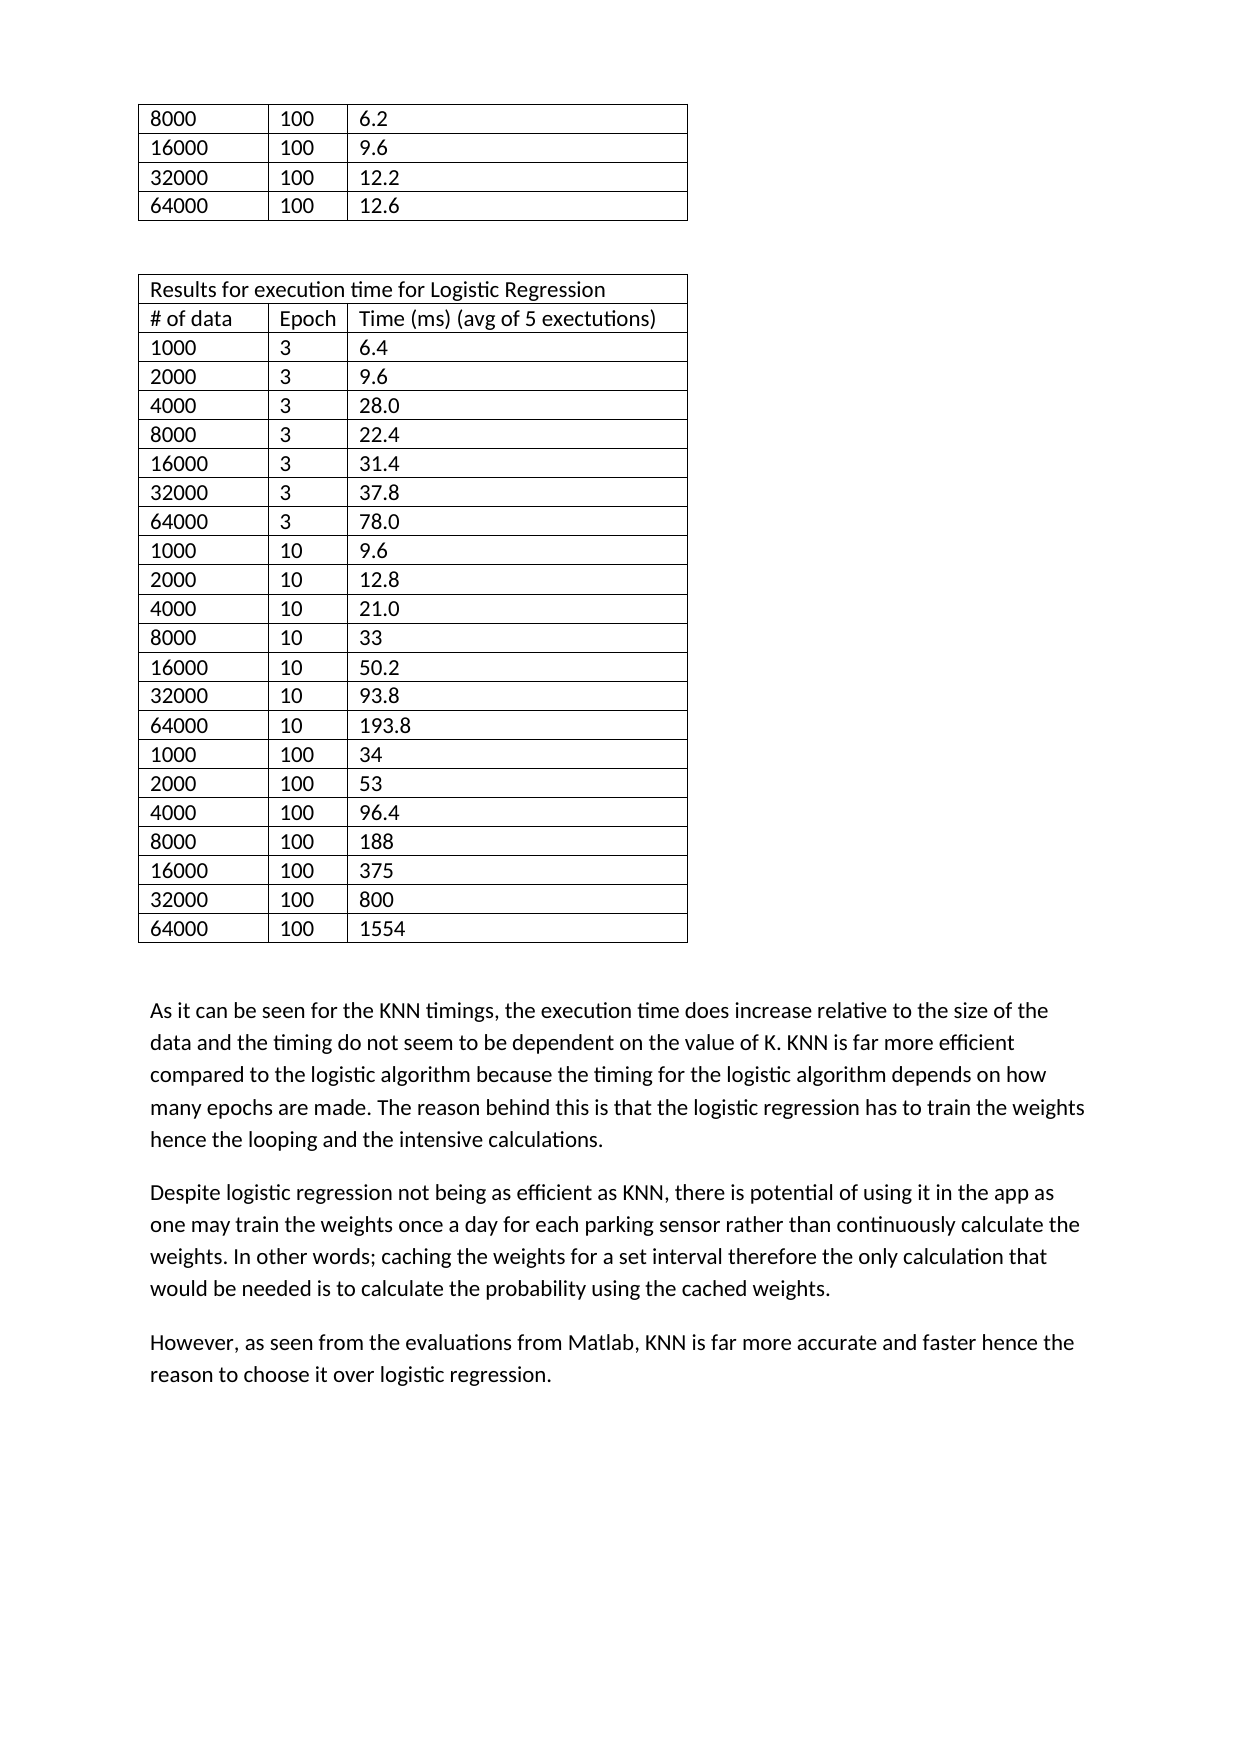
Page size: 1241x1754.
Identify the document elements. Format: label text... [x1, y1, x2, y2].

table_cell 16000 [139, 134, 268, 162]
table_cell 93.8 [348, 682, 687, 710]
table_cell 188 [348, 827, 687, 855]
table_cell 16000 [139, 653, 268, 681]
table_cell 10 [269, 565, 347, 593]
table_cell 10 [269, 624, 347, 652]
table_cell 64000 [139, 192, 268, 220]
table_cell 78.0 [348, 507, 687, 535]
table_cell 4000 [139, 798, 268, 826]
table_cell Epoch [269, 304, 347, 332]
table_cell 10 [269, 682, 347, 710]
table_cell 100 [269, 192, 347, 220]
table_cell 50.2 [348, 653, 687, 681]
table_cell 3 [269, 449, 347, 477]
table_cell 2000 [139, 362, 268, 390]
table_cell 64000 [139, 507, 268, 535]
table_cell 8000 [139, 827, 268, 855]
table_cell 12.6 [348, 192, 687, 220]
table_cell 9.6 [348, 536, 687, 564]
table_cell 100 [269, 798, 347, 826]
table_cell 10 [269, 711, 347, 739]
table_cell 12.8 [348, 565, 687, 593]
table_cell # of data [139, 304, 268, 332]
text As it can be seen for the KNN timings, the execution time does increase relative to the size of the data and the timing do not seem to be dependent on the value of K. KNN is far more efficient compared to the logistic algorithm because the timing for the logistic algorithm depends on how many epochs are made. The reason behind this is that the logistic regression has to train the weights hence the looping and the intensive calculations. [150, 996, 1090, 1153]
table_cell 3 [269, 333, 347, 361]
table_cell 96.4 [348, 798, 687, 826]
table_cell 6.4 [348, 333, 687, 361]
table_cell 2000 [139, 565, 268, 593]
table_cell 64000 [139, 711, 268, 739]
table_cell 22.4 [348, 420, 687, 448]
table_cell 3 [269, 362, 347, 390]
table_cell 16000 [139, 856, 268, 884]
table_cell 8000 [139, 624, 268, 652]
table_cell 53 [348, 769, 687, 797]
table_cell 1000 [139, 536, 268, 564]
table_cell 10 [269, 536, 347, 564]
table_cell 2000 [139, 769, 268, 797]
table_cell 100 [269, 740, 347, 768]
table_cell 32000 [139, 885, 268, 913]
table_cell 1000 [139, 740, 268, 768]
table_cell 16000 [139, 449, 268, 477]
table_cell 1554 [348, 914, 687, 942]
table_cell 3 [269, 391, 347, 419]
table_cell 6.2 [348, 105, 687, 132]
table_cell 64000 [139, 914, 268, 942]
table_cell 100 [269, 163, 347, 191]
table_cell 100 [269, 769, 347, 797]
table_cell 193.8 [348, 711, 687, 739]
text However, as seen from the evaluations from Matlab, KNN is far more accurate and faster hence the reason to choose it over logistic regression. [150, 1328, 1090, 1388]
table_cell 375 [348, 856, 687, 884]
table_cell 100 [269, 827, 347, 855]
table_cell 32000 [139, 163, 268, 191]
text Despite logistic regression not being as efficient as KNN, there is potential of using it in the app as one may train the weights once a day for each parking sensor rather than continuously calculate the weights. In other words; caching the weights for a set interval therefore the only calculation that would be needed is to calculate the probability using the cached weights. [150, 1178, 1090, 1303]
table_cell 34 [348, 740, 687, 768]
table_cell 9.6 [348, 134, 687, 162]
table_cell 32000 [139, 478, 268, 506]
table_cell 28.0 [348, 391, 687, 419]
table_cell 32000 [139, 682, 268, 710]
table_cell 1000 [139, 333, 268, 361]
table_cell 10 [269, 595, 347, 622]
table_cell 9.6 [348, 362, 687, 390]
table_cell 100 [269, 914, 347, 942]
table_cell 800 [348, 885, 687, 913]
table_cell 37.8 [348, 478, 687, 506]
table_cell 3 [269, 478, 347, 506]
table_cell 21.0 [348, 595, 687, 622]
table_cell 3 [269, 420, 347, 448]
table_cell 8000 [139, 420, 268, 448]
table_cell 100 [269, 134, 347, 162]
table_cell 31.4 [348, 449, 687, 477]
table_cell 100 [269, 856, 347, 884]
table_cell 3 [269, 507, 347, 535]
table_header Results for execution time for Logistic Regression [139, 275, 687, 303]
table_cell 4000 [139, 595, 268, 622]
table_cell 4000 [139, 391, 268, 419]
table_cell 8000 [139, 105, 268, 132]
table_cell 33 [348, 624, 687, 652]
table_cell 100 [269, 105, 347, 132]
table_cell 10 [269, 653, 347, 681]
table_cell Time (ms) (avg of 5 exectutions) [348, 304, 687, 332]
table_cell 100 [269, 885, 347, 913]
table_cell 12.2 [348, 163, 687, 191]
